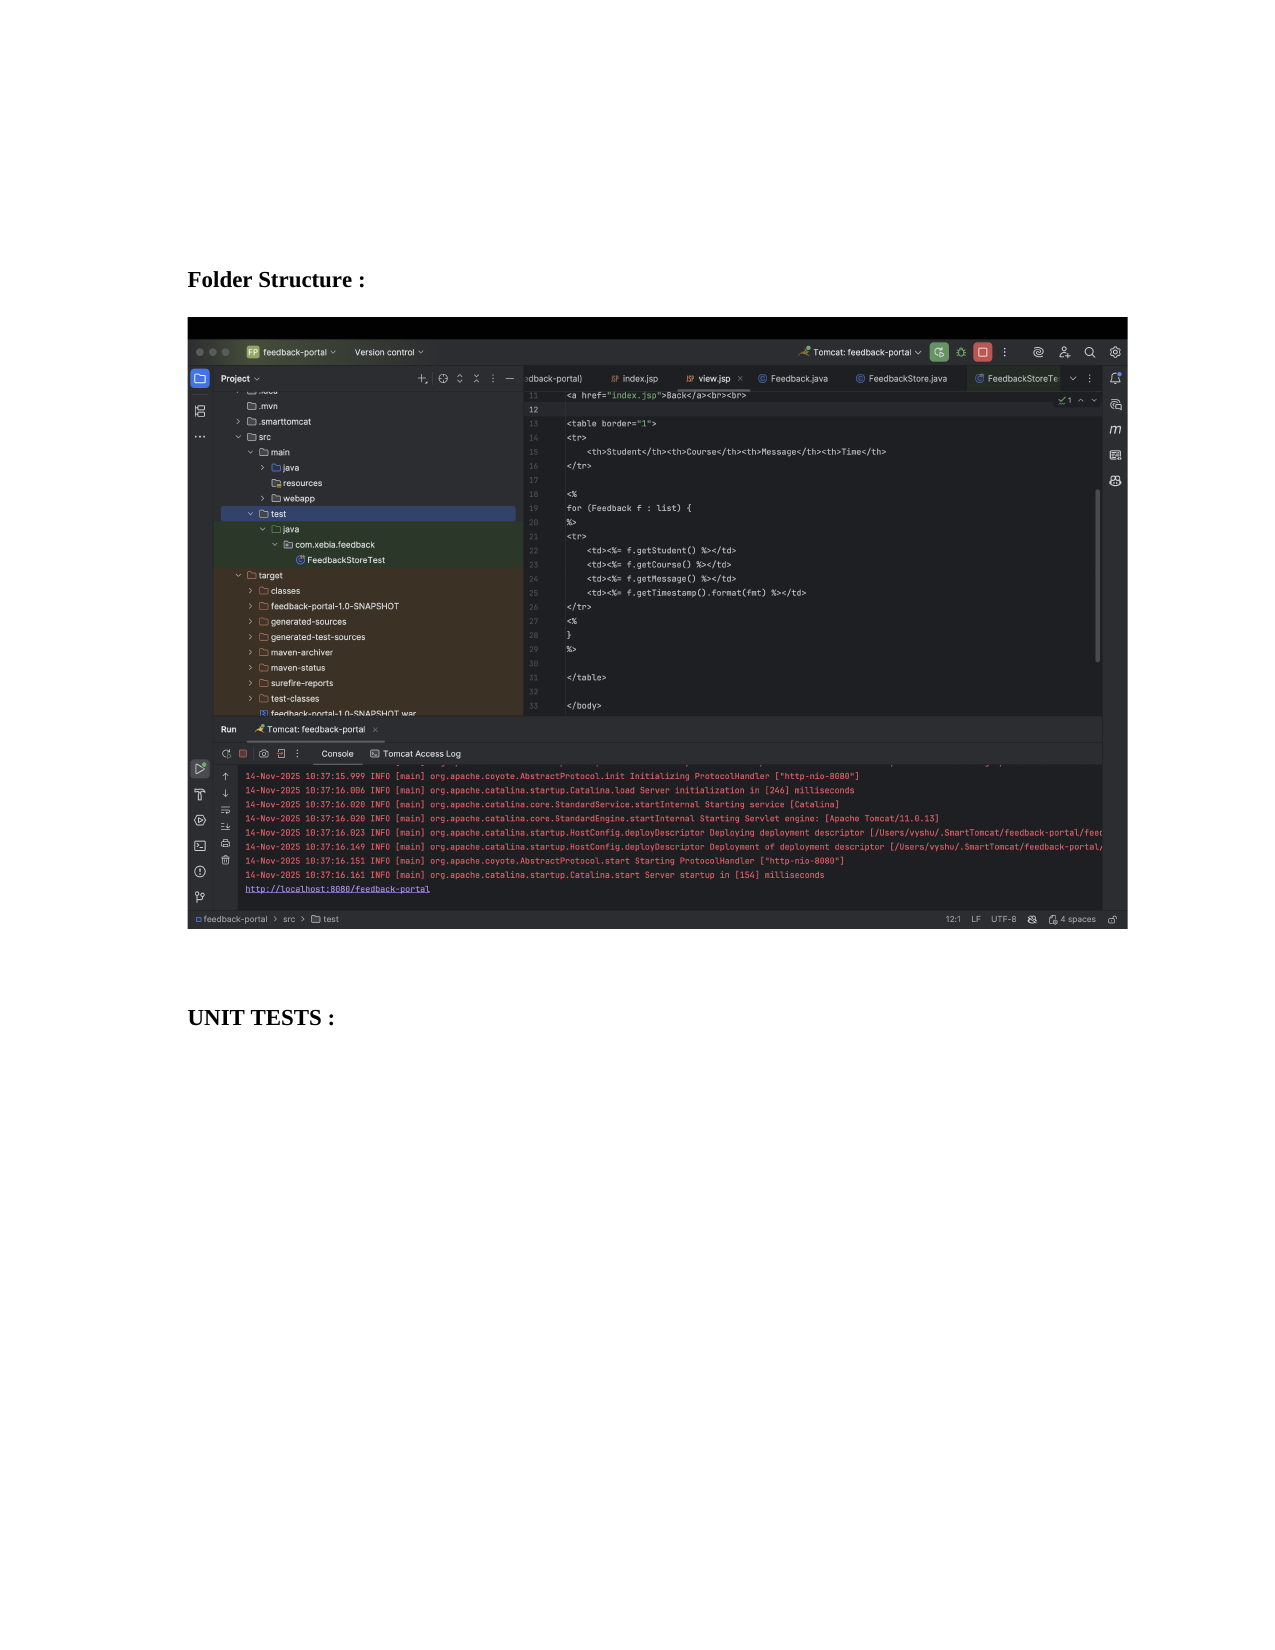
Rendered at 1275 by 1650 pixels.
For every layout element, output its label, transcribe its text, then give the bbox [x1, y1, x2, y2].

text UNIT TESTS : [187, 1004, 1087, 1031]
picture [187, 317, 1128, 929]
text Folder Structure : [187, 266, 1087, 292]
